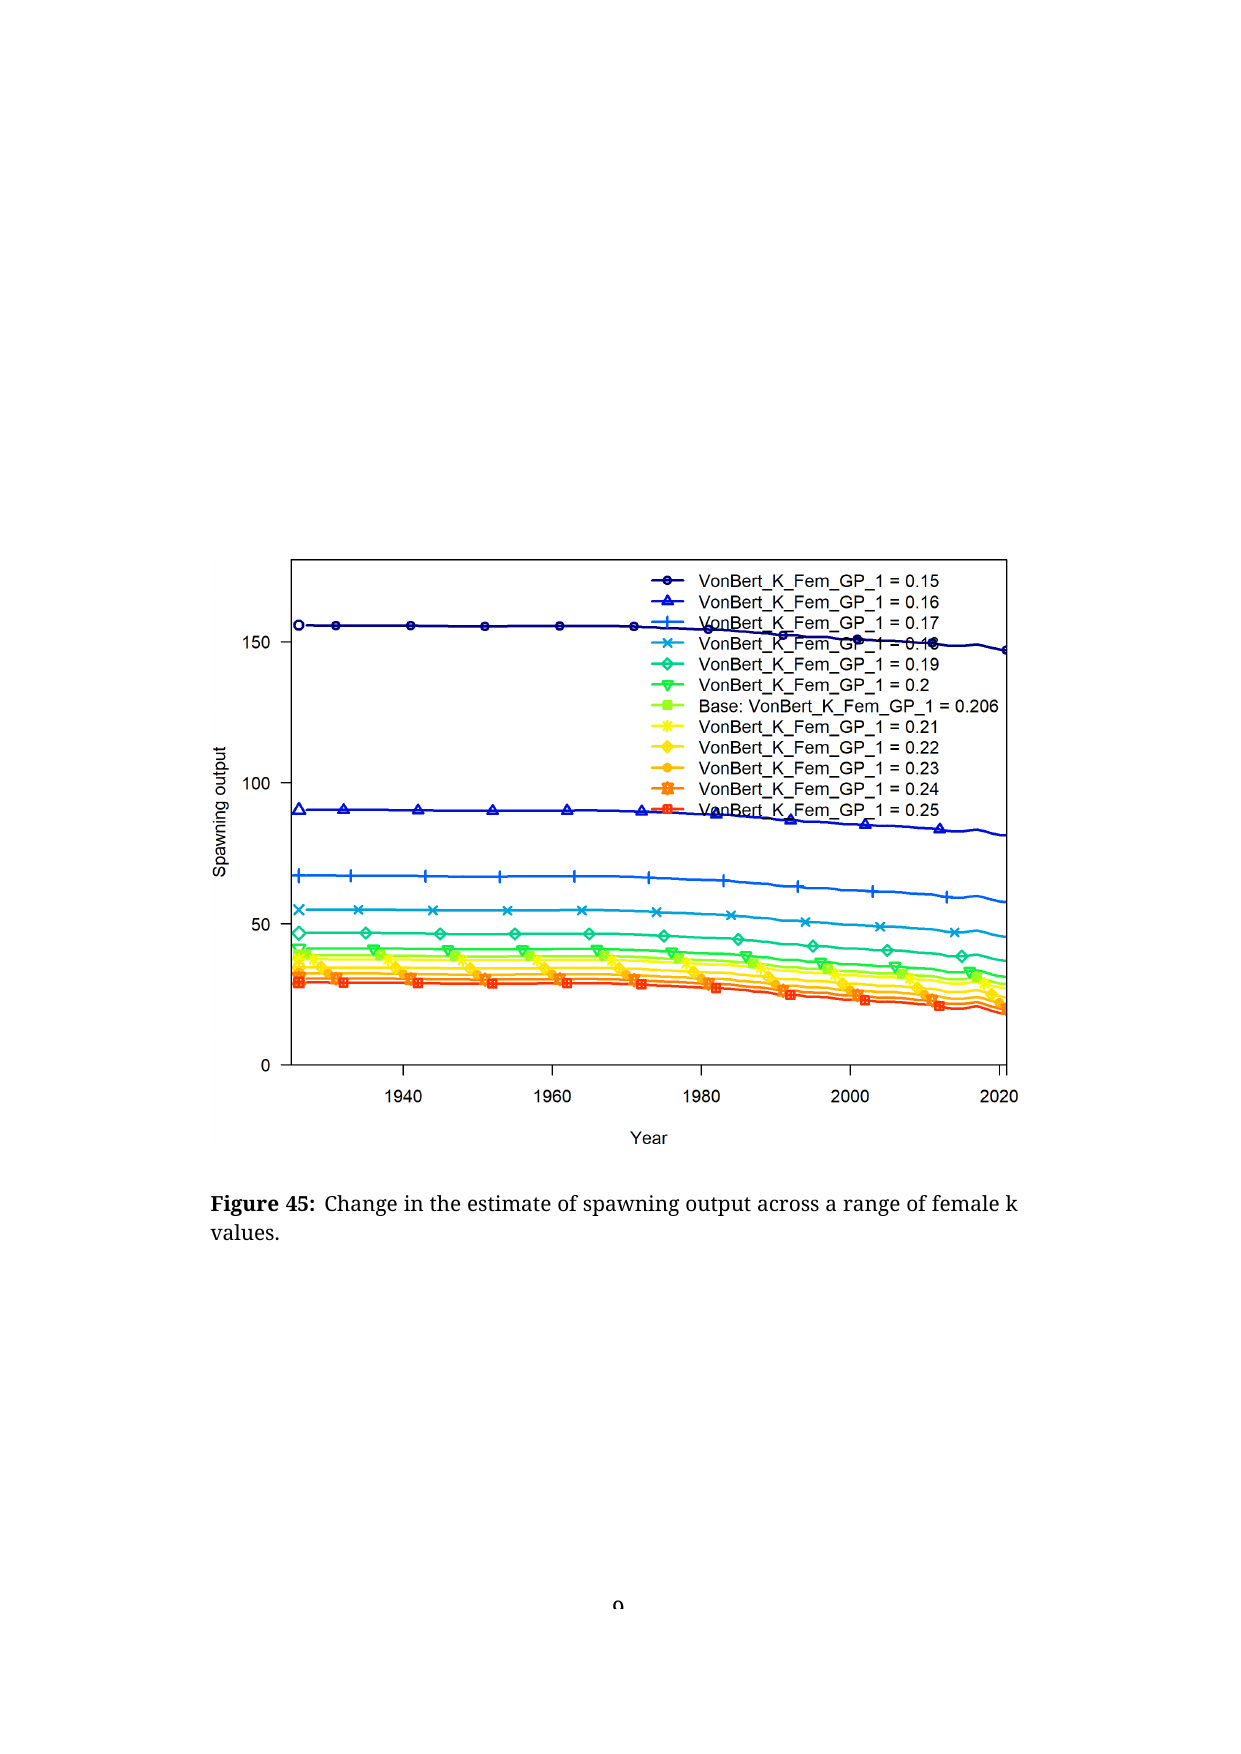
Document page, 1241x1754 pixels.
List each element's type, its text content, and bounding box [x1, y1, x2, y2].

picture [212, 559, 1018, 1144]
text Figure 45: Change in the estimate of spawning output across a range of female k values. [210, 1189, 1067, 1246]
